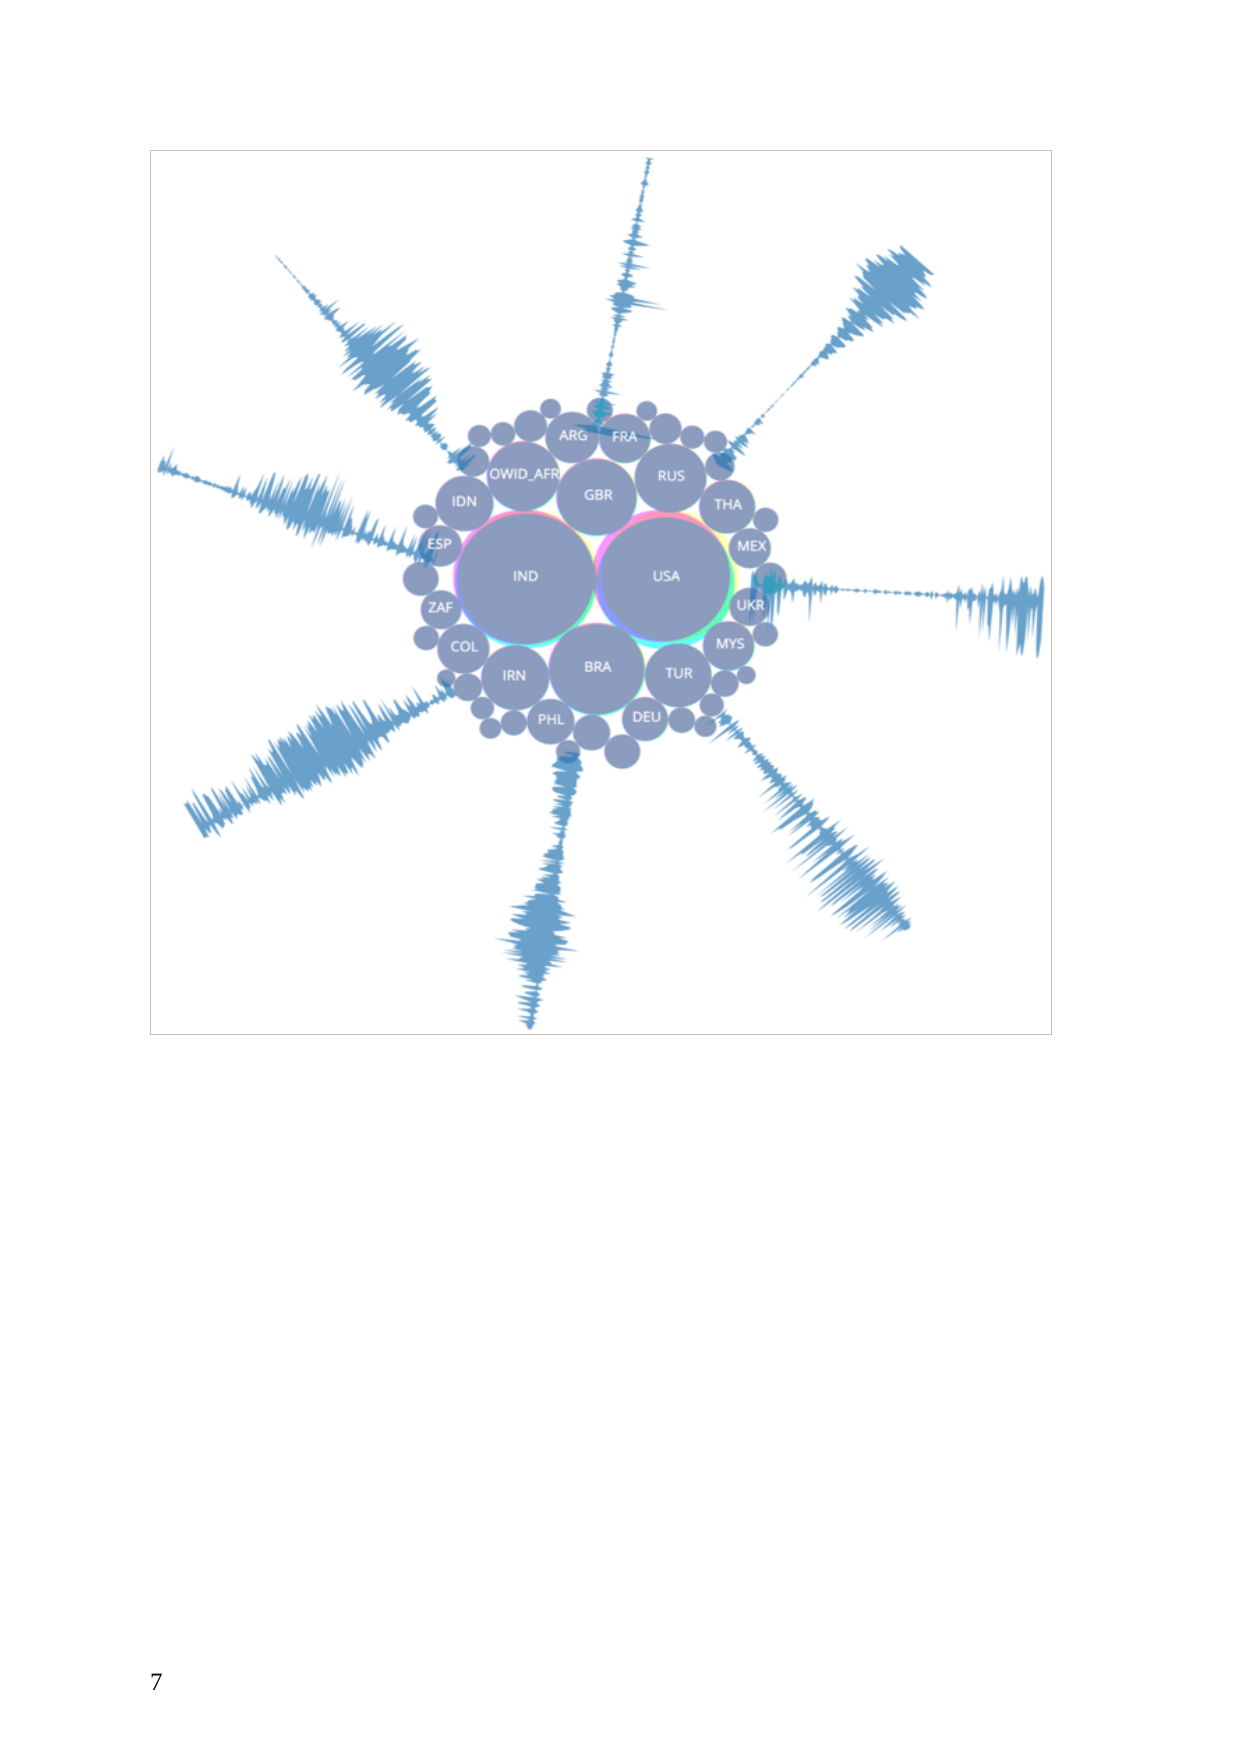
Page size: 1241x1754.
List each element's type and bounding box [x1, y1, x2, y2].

picture [151, 151, 1051, 1034]
